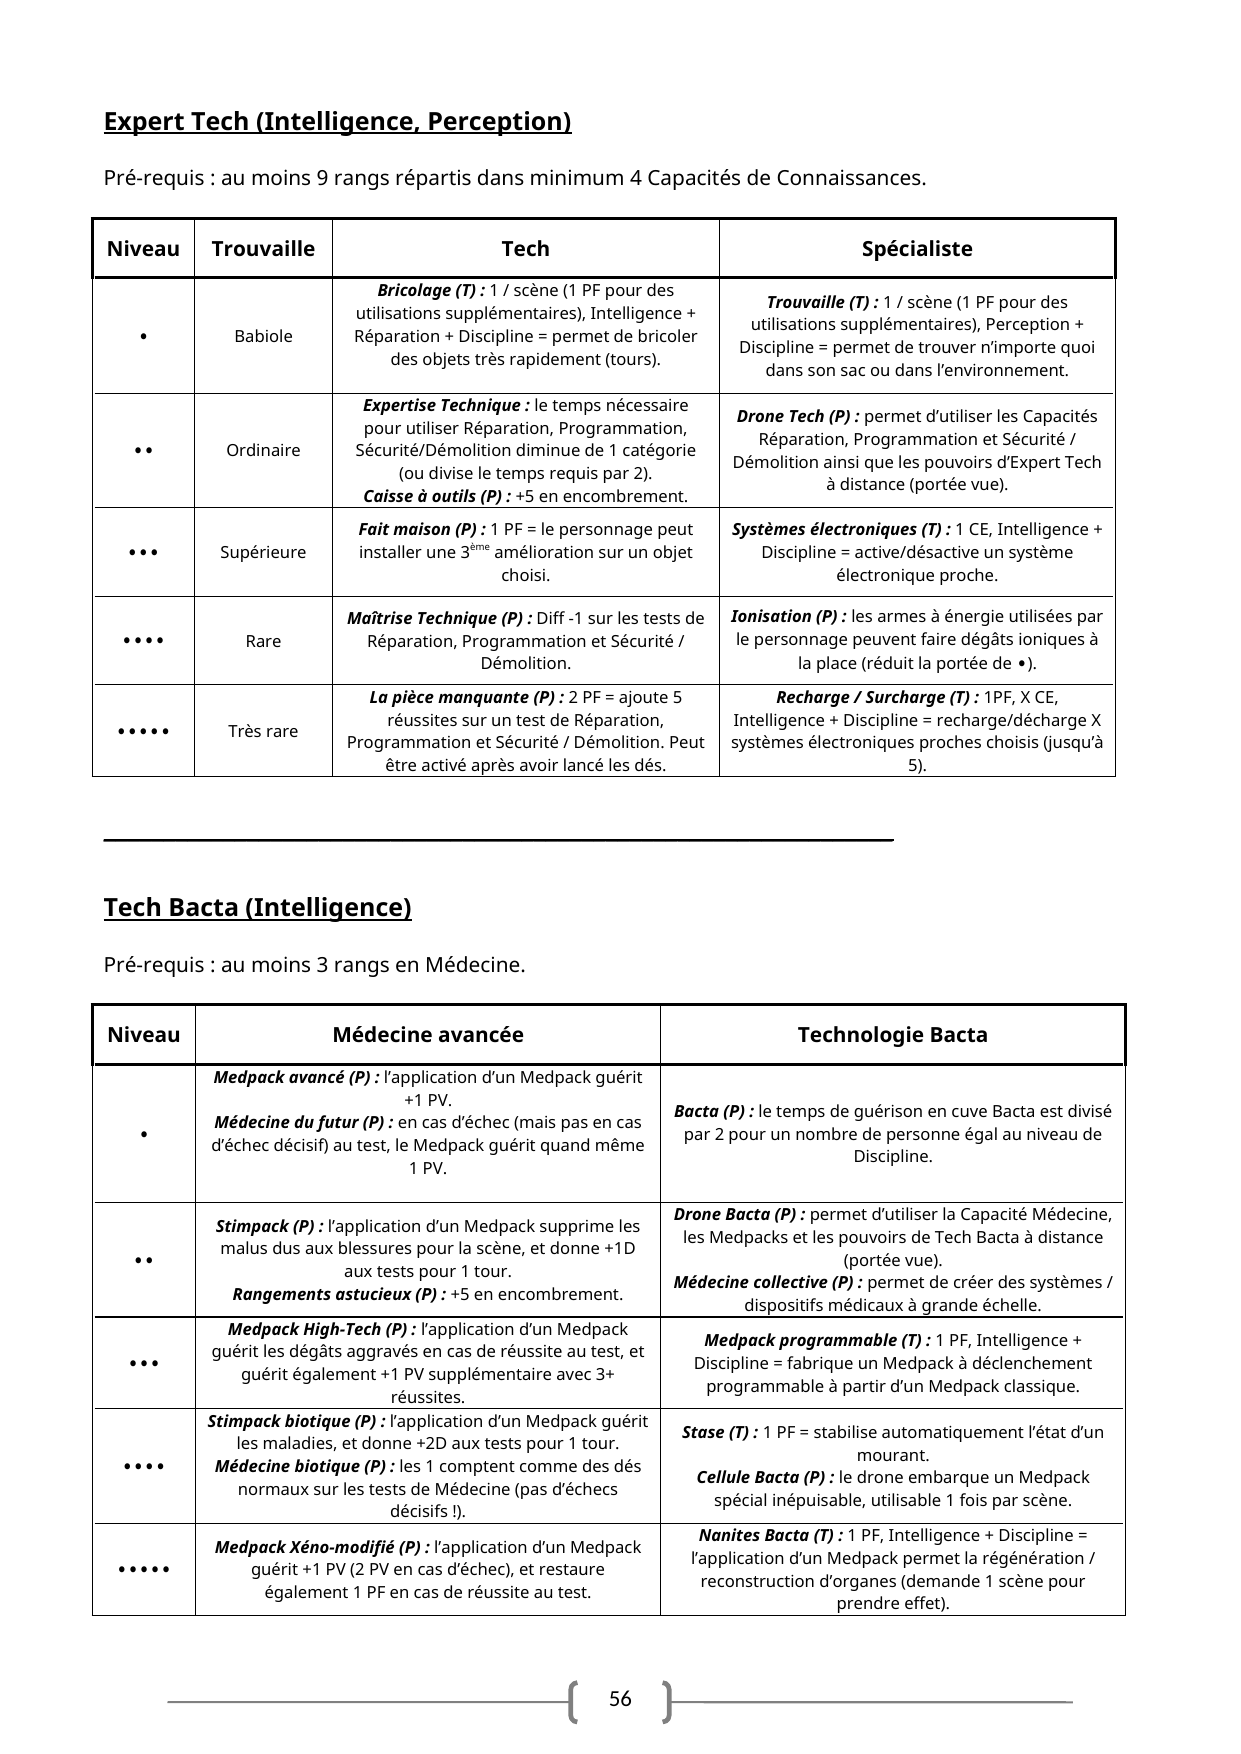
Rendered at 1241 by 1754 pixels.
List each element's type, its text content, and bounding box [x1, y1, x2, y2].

table_cell La pièce manquante (P) : 2 PF = ajoute 5 réussites sur un test de Réparation, Programmation et Sécurité / Démolition. Peut être activé après avoir lancé les dés. [333, 685, 719, 776]
table_cell •• [93, 1202, 195, 1316]
table_header Médecine avancée [196, 1006, 660, 1062]
text __________________________________________________________________ Tech Bacta (Intelligence) [103, 777, 1137, 924]
table_header Spécialiste [720, 220, 1114, 276]
table_cell Medpack High-Tech (P) : l’application d’un Medpack guérit les dégâts aggravés en cas de réussite au test, et guérit également +1 PV supplémentaire avec 3+ réussites. [196, 1318, 660, 1408]
table_cell •••• [93, 596, 194, 684]
table_cell Medpack avancé (P) : l’application d’un Medpack guérit +1 PV. Médecine du futur (P) : en cas d’échec (mais pas en cas d’échec décisif) au test, le Medpack guérit quand même 1 PV. [196, 1066, 660, 1202]
table_cell Recharge / Surcharge (T) : 1PF, X CE, Intelligence + Discipline = recharge/décharge X systèmes électroniques proches choisis (jusqu’à 5). [720, 684, 1115, 776]
table_cell Trouvaille (T) : 1 / scène (1 PF pour des utilisations supplémentaires), Perception + Discipline = permet de trouver n’importe quoi dans son sac ou dans l’environnement. [720, 276, 1115, 392]
text Expert Tech (Intelligence, Perception) [103, 103, 1137, 137]
text Pré-requis : au moins 3 rangs en Médecine. [103, 950, 1137, 978]
table_cell Drone Tech (P) : permet d’utiliser les Capacités Réparation, Programmation et Sécurité / Démolition ainsi que les pouvoirs d’Expert Tech à distance (portée vue). [720, 393, 1115, 507]
table_cell ••••• [93, 684, 194, 776]
table_cell •• [93, 393, 194, 507]
text Pré-requis : au moins 9 rangs répartis dans minimum 4 Capacités de Connaissances. [103, 163, 1137, 192]
table_header Trouvaille [195, 220, 332, 276]
table_cell Bacta (P) : le temps de guérison en cuve Bacta est divisé par 2 pour un nombre de personne égal au niveau de Discipline. [661, 1063, 1125, 1202]
table_cell Stimpack biotique (P) : l’application d’un Medpack guérit les maladies, et donne +2D aux tests pour 1 tour. Médecine biotique (P) : les 1 comptent comme des dés normaux sur les tests de Médecine (pas d’échecs décisifs !). [196, 1409, 660, 1523]
table_cell ••••• [93, 1523, 195, 1615]
table_cell Medpack Xéno-modifié (P) : l’application d’un Medpack guérit +1 PV (2 PV en cas d’échec), et restaure également 1 PF en cas de réussite au test. [196, 1524, 660, 1615]
table_cell Nanites Bacta (T) : 1 PF, Intelligence + Discipline = l’application d’un Medpack permet la régénération / reconstruction d’organes (demande 1 scène pour prendre effet). [661, 1523, 1125, 1615]
table_cell • [93, 1064, 195, 1202]
table_cell ••• [93, 507, 194, 596]
table_cell Expertise Technique : le temps nécessaire pour utiliser Réparation, Programmation, Sécurité/Démolition diminue de 1 catégorie (ou divise le temps requis par 2). Caisse à outils (P) : +5 en encombrement. [333, 394, 719, 507]
table_cell Ordinaire [195, 394, 332, 507]
table_cell Stimpack (P) : l’application d’un Medpack supprime les malus dus aux blessures pour la scène, et donne +1D aux tests pour 1 tour. Rangements astucieux (P) : +5 en encombrement. [196, 1203, 660, 1316]
table_header Niveau [94, 220, 194, 276]
table_cell Fait maison (P) : 1 PF = le personnage peut installer une 3ème amélioration sur un objet choisi. [333, 508, 719, 596]
table_cell • [93, 277, 194, 392]
table_cell Drone Bacta (P) : permet d’utiliser la Capacité Médecine, les Medpacks et les pouvoirs de Tech Bacta à distance (portée vue). Médecine collective (P) : permet de créer des systèmes / dispositifs médicaux à grande échelle. [661, 1202, 1125, 1316]
table_cell Medpack programmable (T) : 1 PF, Intelligence + Discipline = fabrique un Medpack à déclenchement programmable à partir d’un Medpack classique. [661, 1316, 1125, 1408]
table_header Niveau [94, 1006, 195, 1062]
table_cell Très rare [195, 685, 332, 776]
table_cell ••• [93, 1316, 195, 1408]
table_cell •••• [93, 1408, 195, 1523]
table_cell Systèmes électroniques (T) : 1 CE, Intelligence + Discipline = active/désactive un système électronique proche. [720, 507, 1115, 596]
table_cell Bricolage (T) : 1 / scène (1 PF pour des utilisations supplémentaires), Intelligence + Réparation + Discipline = permet de bricoler des objets très rapidement (tours). [333, 279, 719, 392]
table_cell Stase (T) : 1 PF = stabilise automatiquement l’état d’un mourant. Cellule Bacta (P) : le drone embarque un Medpack spécial inépuisable, utilisable 1 fois par scène. [661, 1408, 1125, 1523]
table_cell Babiole [195, 279, 332, 392]
table_cell Ionisation (P) : les armes à énergie utilisées par le personnage peuvent faire dégâts ioniques à la place (réduit la portée de •). [720, 596, 1115, 684]
table_header Technologie Bacta [661, 1006, 1124, 1062]
table_header Tech [333, 220, 719, 276]
table_cell Rare [195, 597, 332, 684]
table_cell Supérieure [195, 508, 332, 596]
table_cell Maîtrise Technique (P) : Diff -1 sur les tests de Réparation, Programmation et Sécurité / Démolition. [333, 597, 719, 684]
